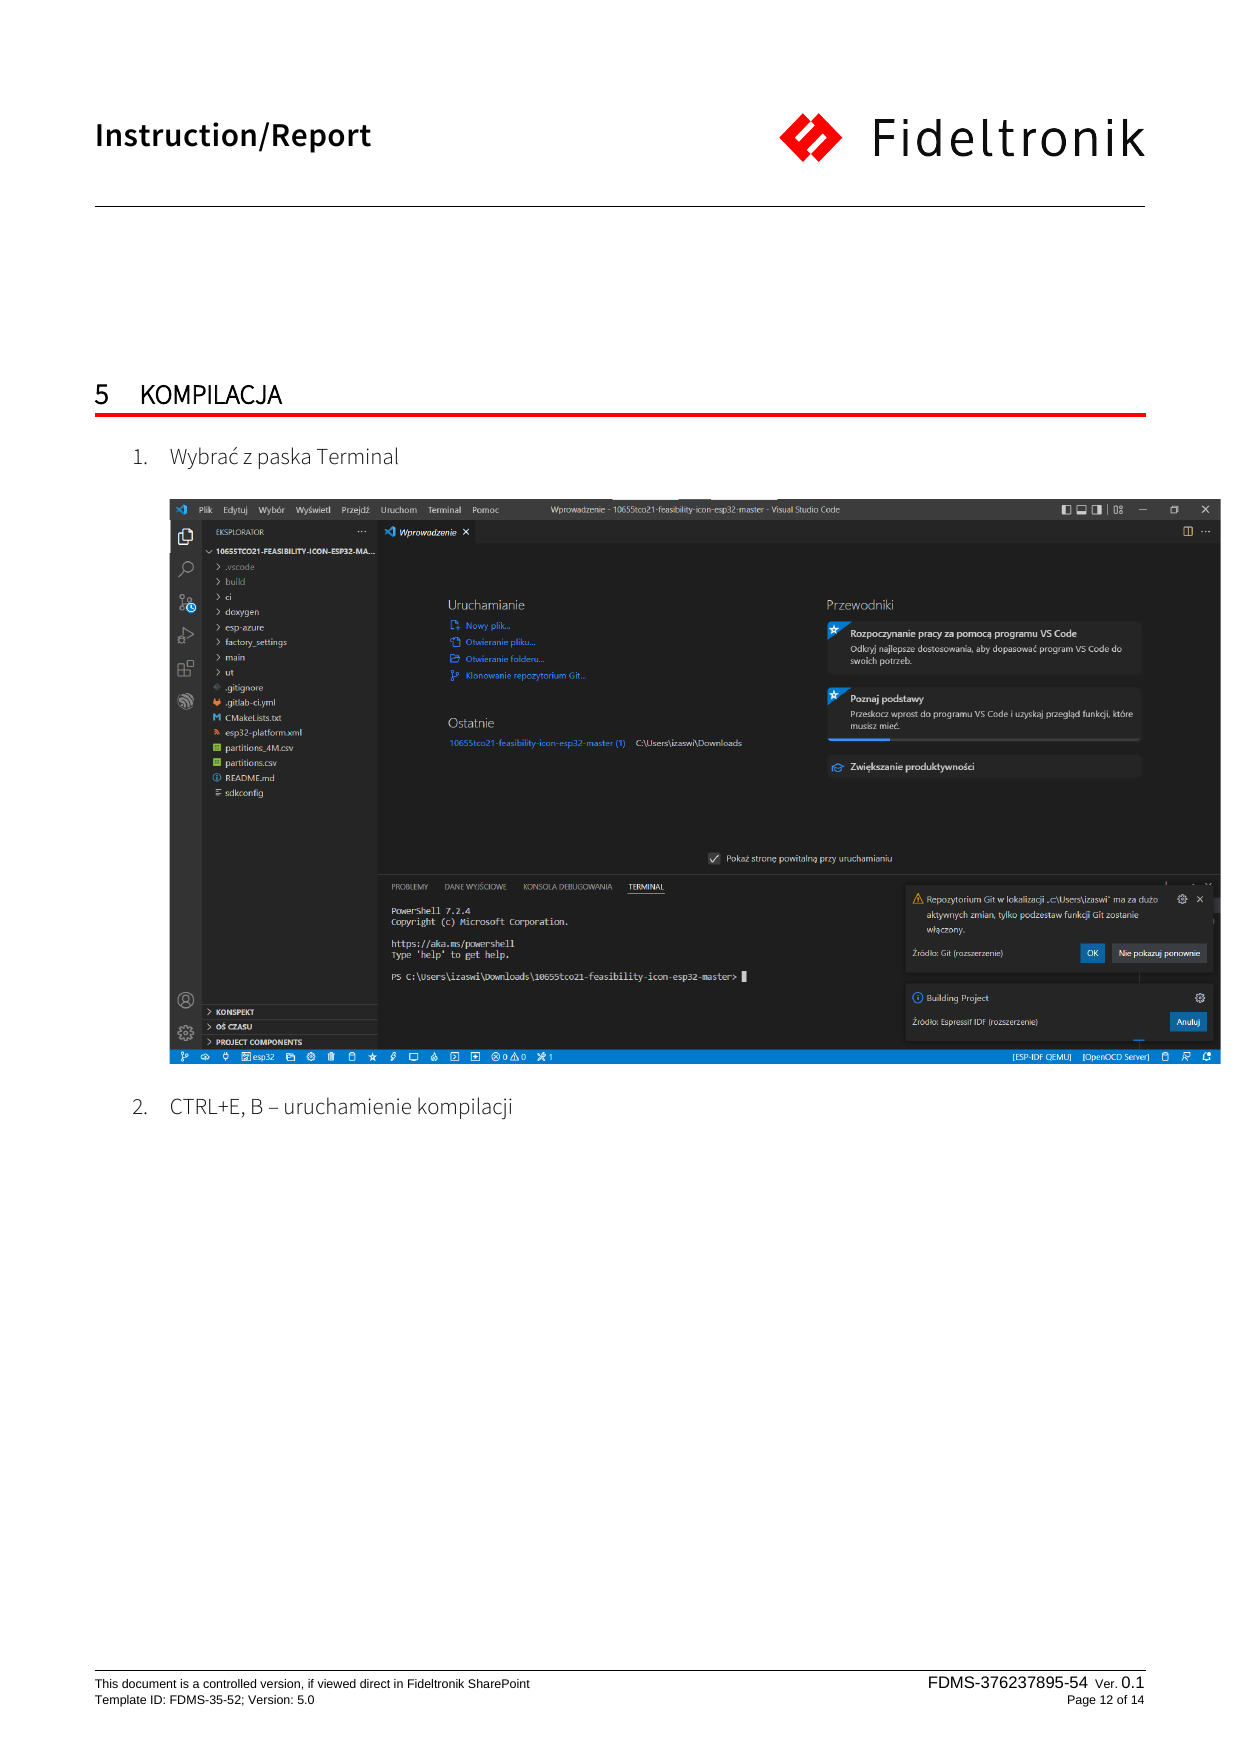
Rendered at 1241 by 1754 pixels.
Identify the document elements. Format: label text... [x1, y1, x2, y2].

picture [779, 113, 1145, 162]
subtitle KOMPILACJA [94, 375, 1146, 417]
list CTRL+E, B – uruchamienie kompilacji [132, 1092, 1146, 1121]
list Wybrać z paska Terminal [132, 442, 1146, 471]
picture [169, 499, 1221, 1064]
